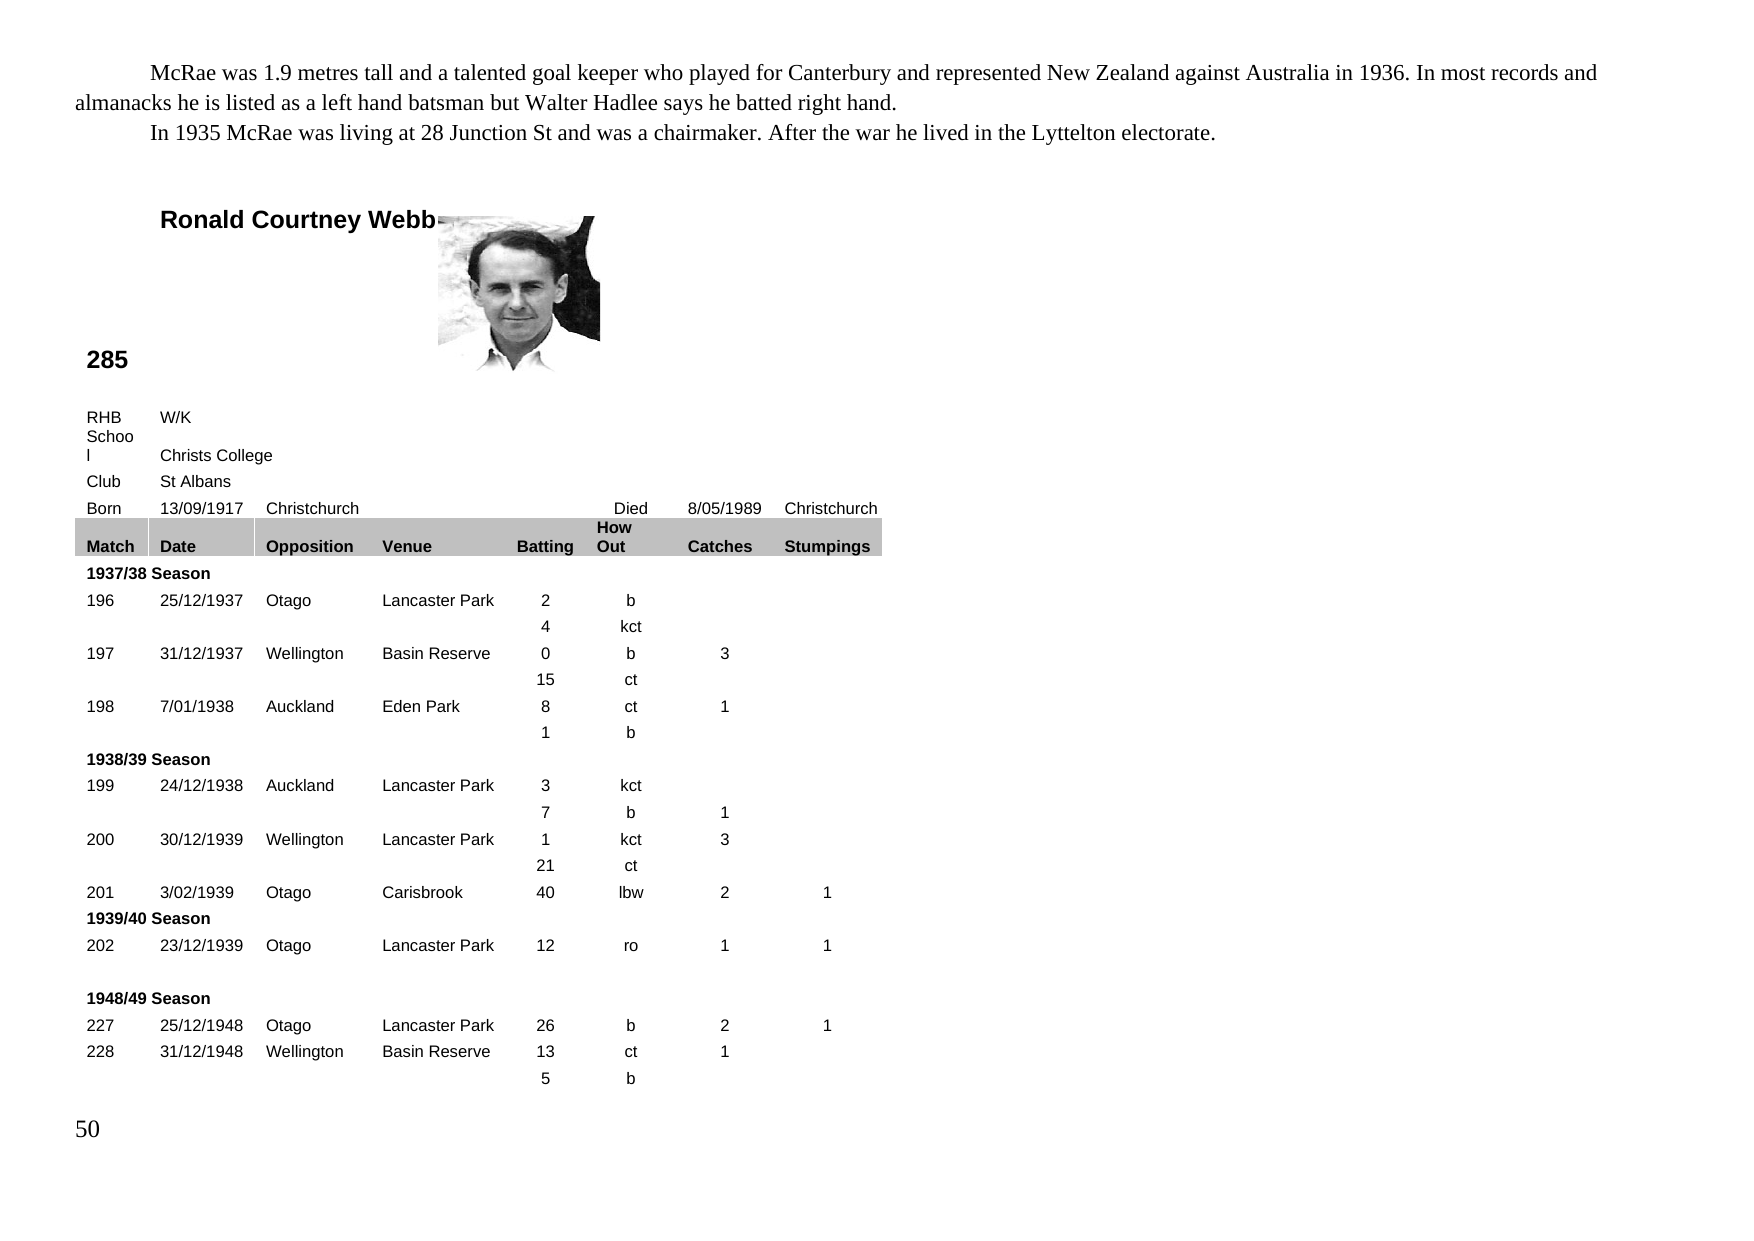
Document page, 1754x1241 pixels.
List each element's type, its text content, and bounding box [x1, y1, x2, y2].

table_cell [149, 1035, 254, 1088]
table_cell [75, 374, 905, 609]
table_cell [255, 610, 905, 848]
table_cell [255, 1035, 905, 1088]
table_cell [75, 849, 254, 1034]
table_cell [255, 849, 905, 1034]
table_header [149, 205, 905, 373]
text McRae was 1.9 metres tall and a talented goal keeper who played for Canterbury and represented New Zealand against Australia in 1936. In most records and almanacks he is listed as a left hand batsman but Walter Hadlee says he batted right hand. [75, 59, 1654, 116]
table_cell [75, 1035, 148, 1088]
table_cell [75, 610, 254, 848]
picture [438, 216, 601, 374]
text In 1935 McRae was living at 28 Junction St and was a chairmaker. After the war he lived in the Lyttelton electorate. [75, 119, 1654, 146]
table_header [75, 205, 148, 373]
